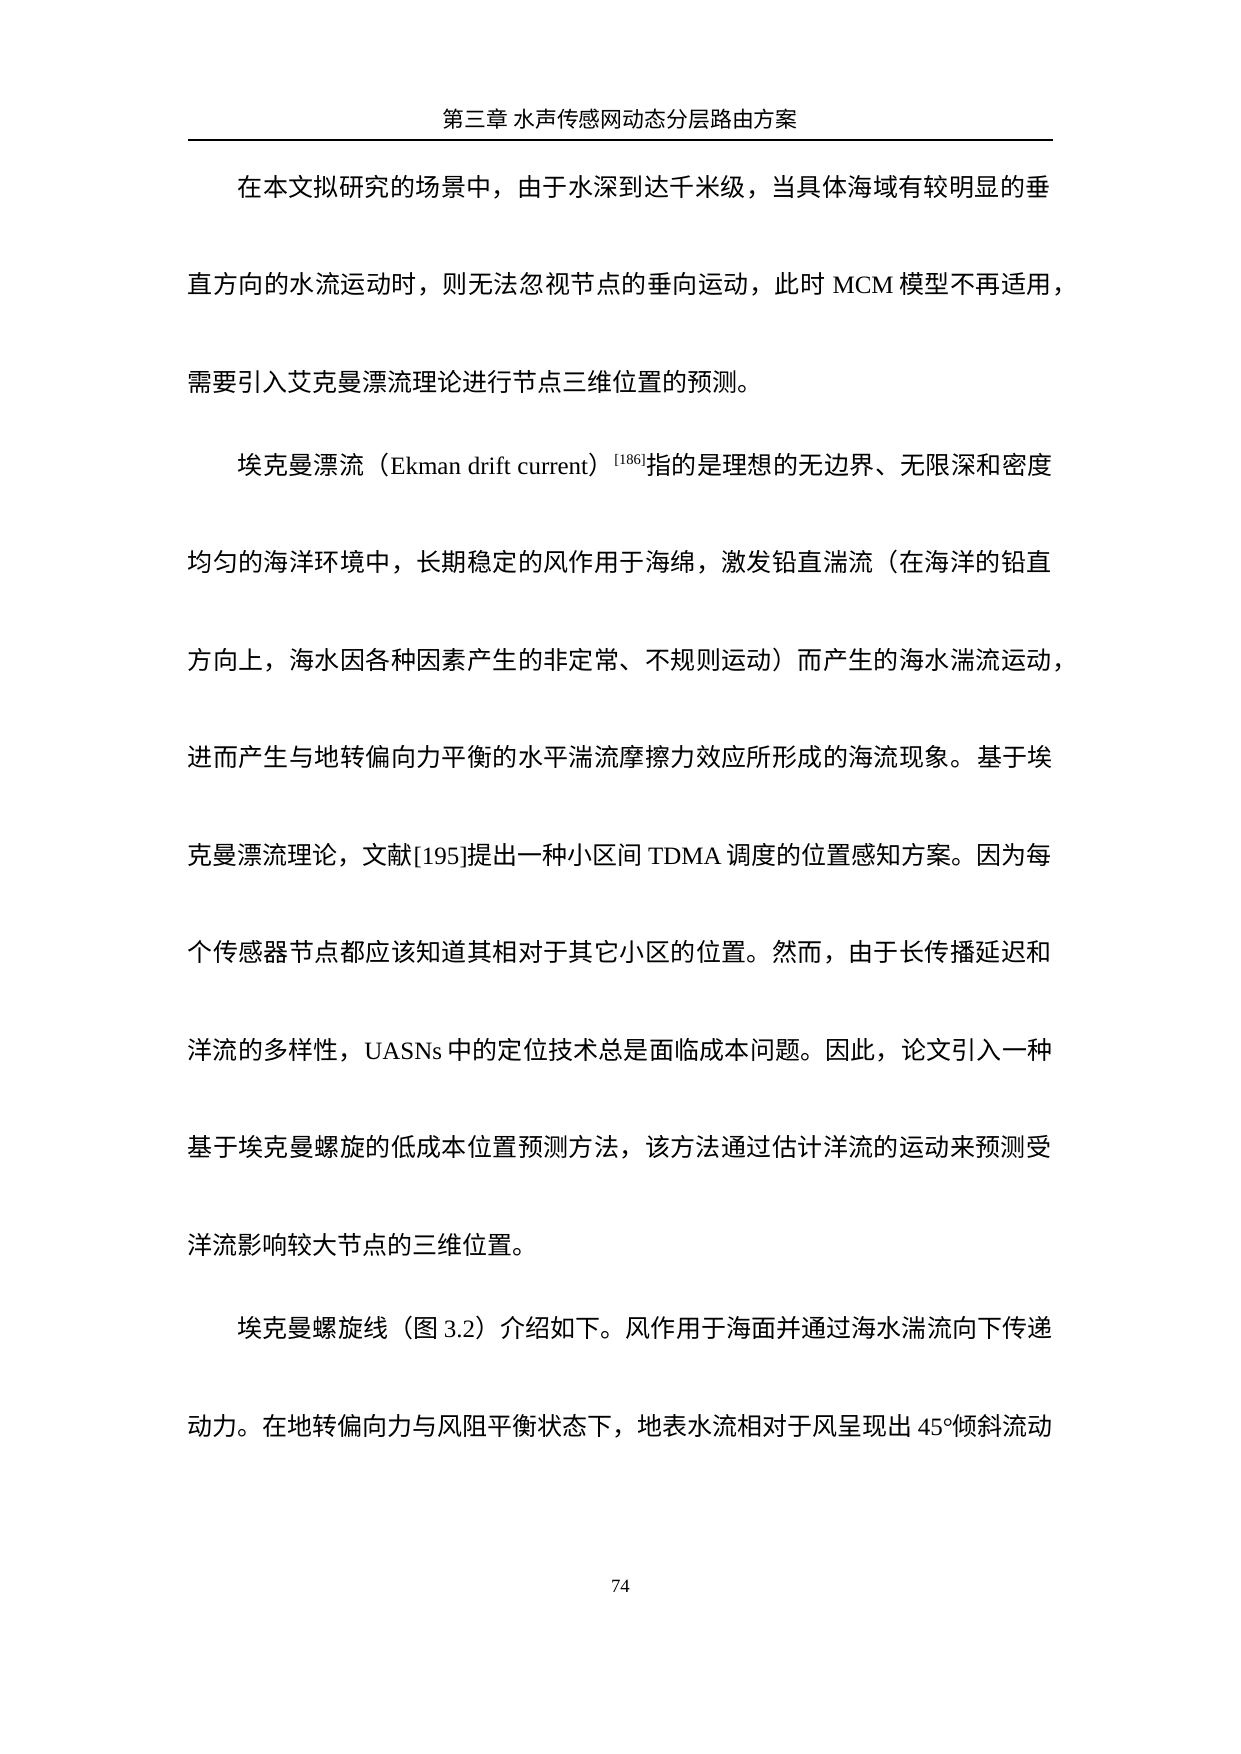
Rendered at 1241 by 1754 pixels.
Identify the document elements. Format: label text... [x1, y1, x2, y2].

text 在本文拟研究的场景中，由于水深到达千米级，当具体海域有较明显的垂直方向的水流运动时，则无法忽视节点的垂向运动，此时MCM模型不再适用，需要引入艾克曼漂流理论进行节点三维位置的预测。 [187, 153, 1053, 413]
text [187, 1294, 1053, 1457]
text 埃克曼漂流（Ekman drift current）[136]指的是理想的无边界、无限深和密度均匀的海洋环境中，长期稳定的风作用于海绵，激发铅直湍流（在海洋的铅直方向上，海水因各种因素产生的非定常、不规则运动）而产生的海水湍流运动，进而产生与地转偏向力平衡的水平湍流摩擦力效应所形成的海流现象。基于埃克曼漂流理论，文献[145]提出一种小区间TDMA调度的位置感知方案。因为每个传感器节点都应该知道其相对于其它小区的位置。然而，由于长传播延迟和洋流的多样性，UASNs中的定位技术总是面临成本问题。因此，论文引入一种基于埃克曼螺旋的低成本位置预测方法，该方法通过估计洋流的运动来预测受洋流影响较大节点的三维位置。 [187, 431, 1053, 1276]
